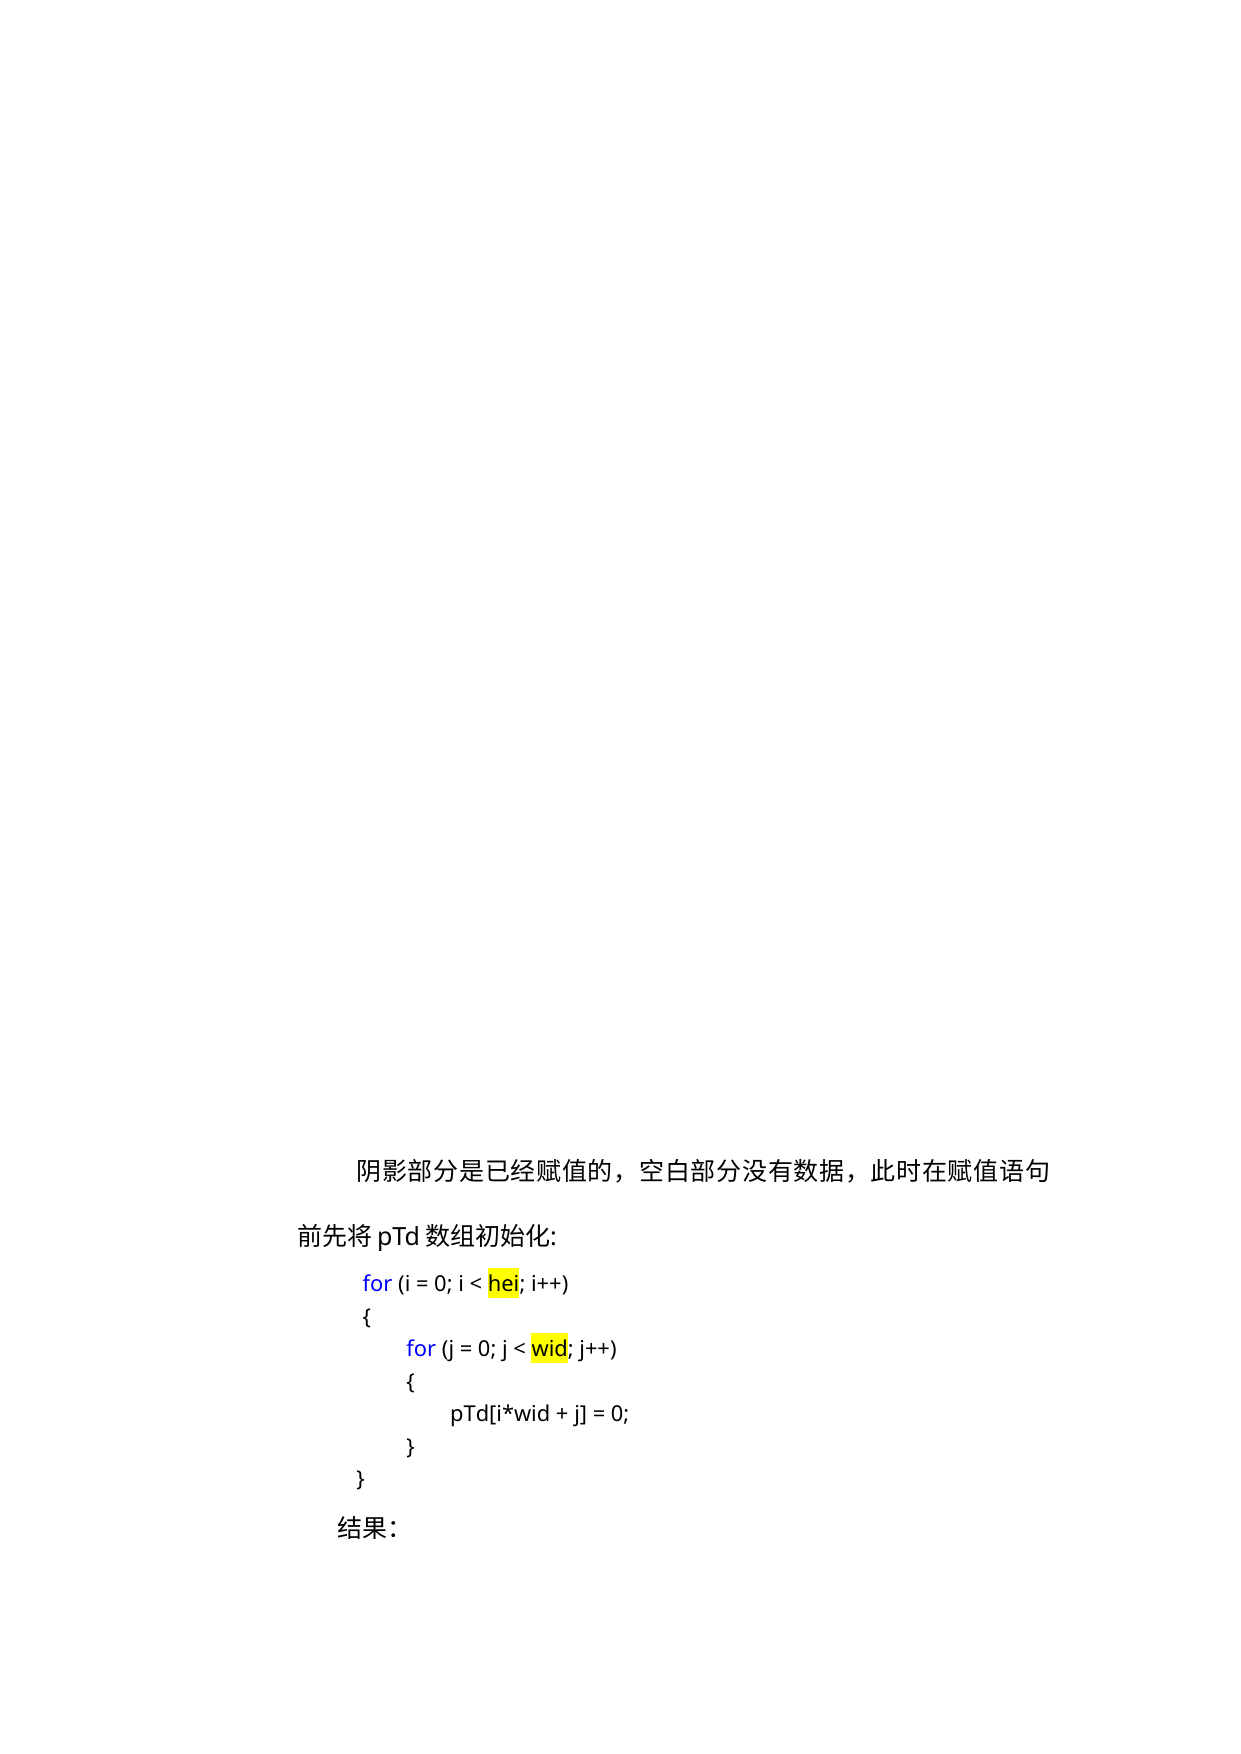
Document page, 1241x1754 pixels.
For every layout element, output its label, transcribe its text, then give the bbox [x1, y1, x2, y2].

text } [319, 1429, 1053, 1462]
text 结果： [187, 1494, 1053, 1559]
text { [319, 1299, 1053, 1332]
text 阴影部分是已经赋值的，空白部分没有数据，此时在赋值语句前先将pTd数组初始化: [297, 1137, 1053, 1267]
text } [187, 1462, 1053, 1494]
text for (j = 0; j < wid; j++) [319, 1332, 1053, 1364]
text for (i = 0; i < hei; i++) [319, 1267, 1053, 1299]
text { [319, 1364, 1053, 1397]
text pTd[i*wid + j] = 0; [319, 1397, 1053, 1429]
